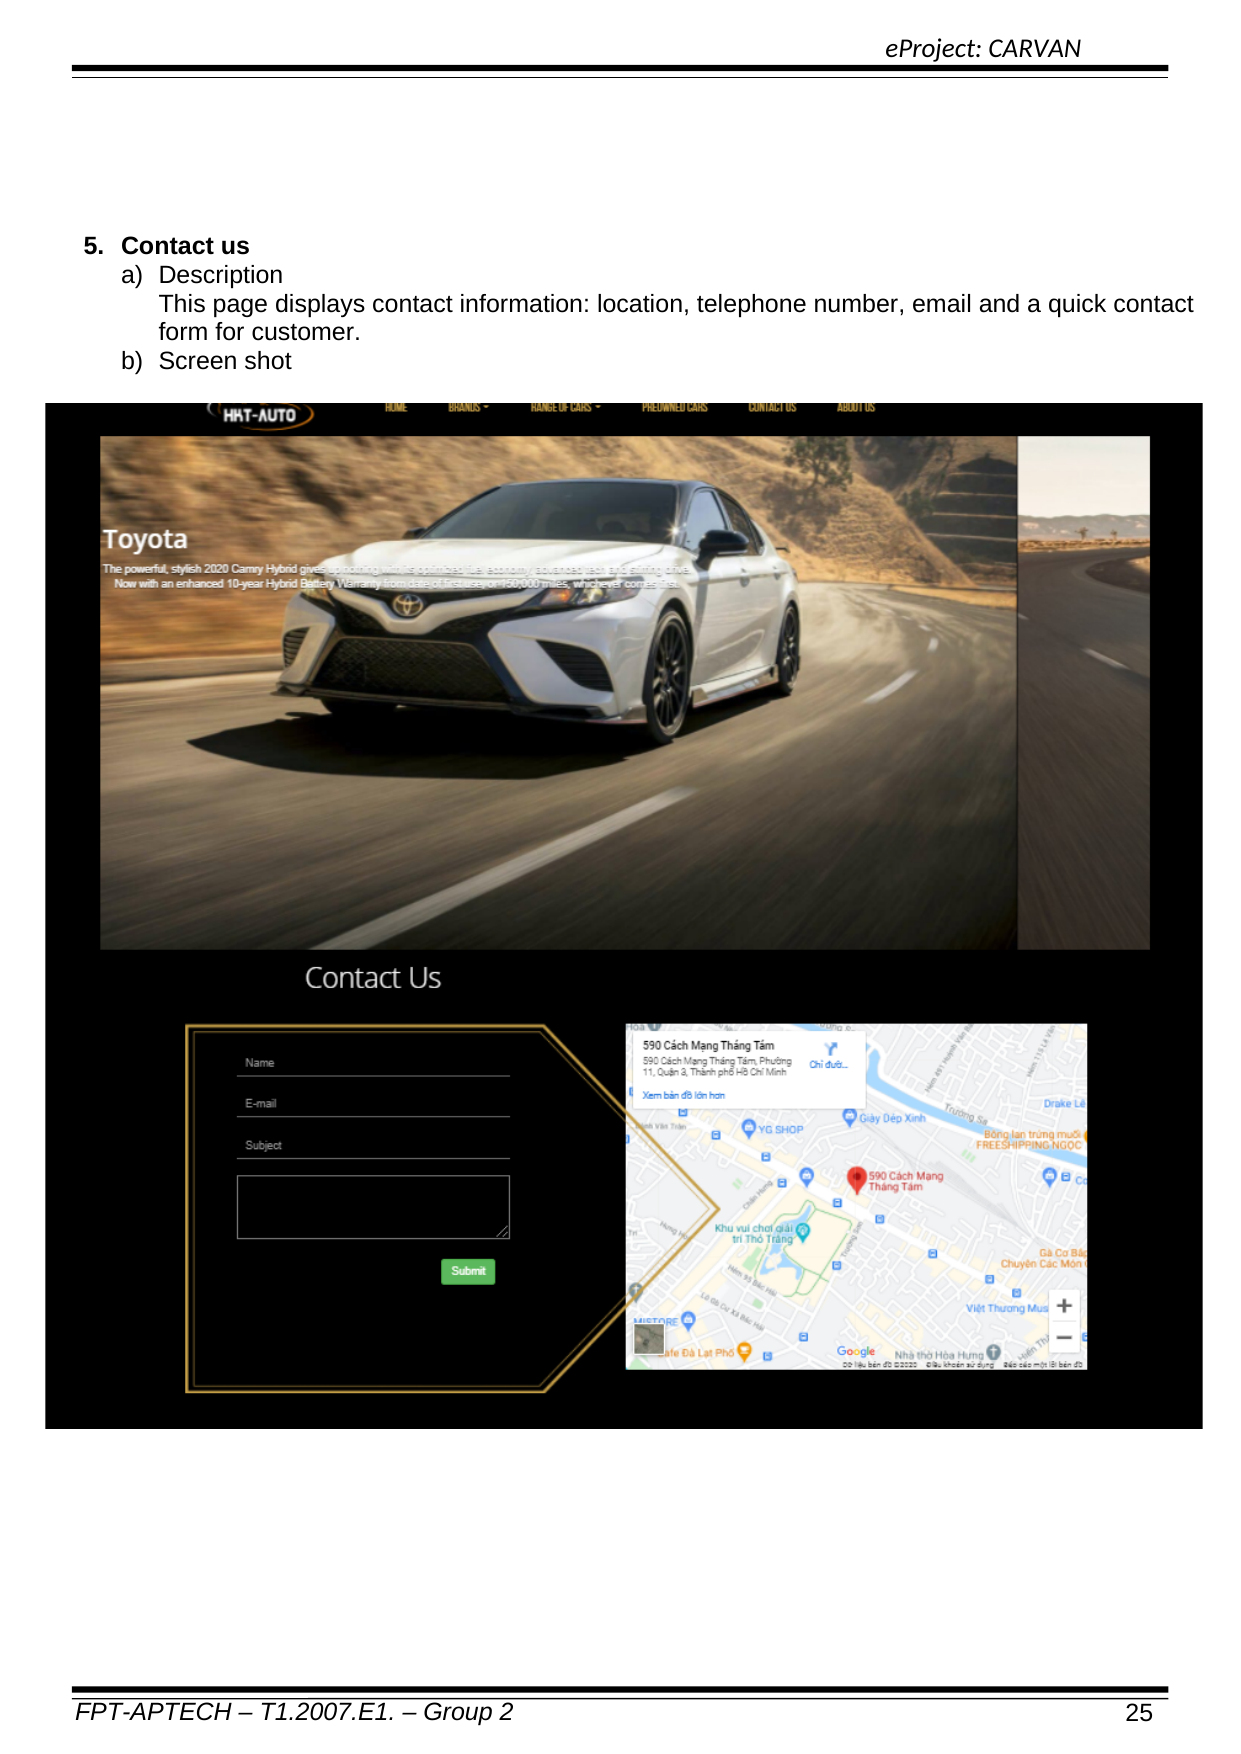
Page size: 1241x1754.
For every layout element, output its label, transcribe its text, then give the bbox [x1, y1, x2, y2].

list Screen shot [121, 346, 1203, 375]
list Contact us [83, 231, 1203, 260]
list This page displays contact information: location, telephone number, email and a quick contact form for customer. [158, 288, 1203, 346]
picture [45, 403, 1203, 1429]
list Description [121, 260, 1203, 288]
